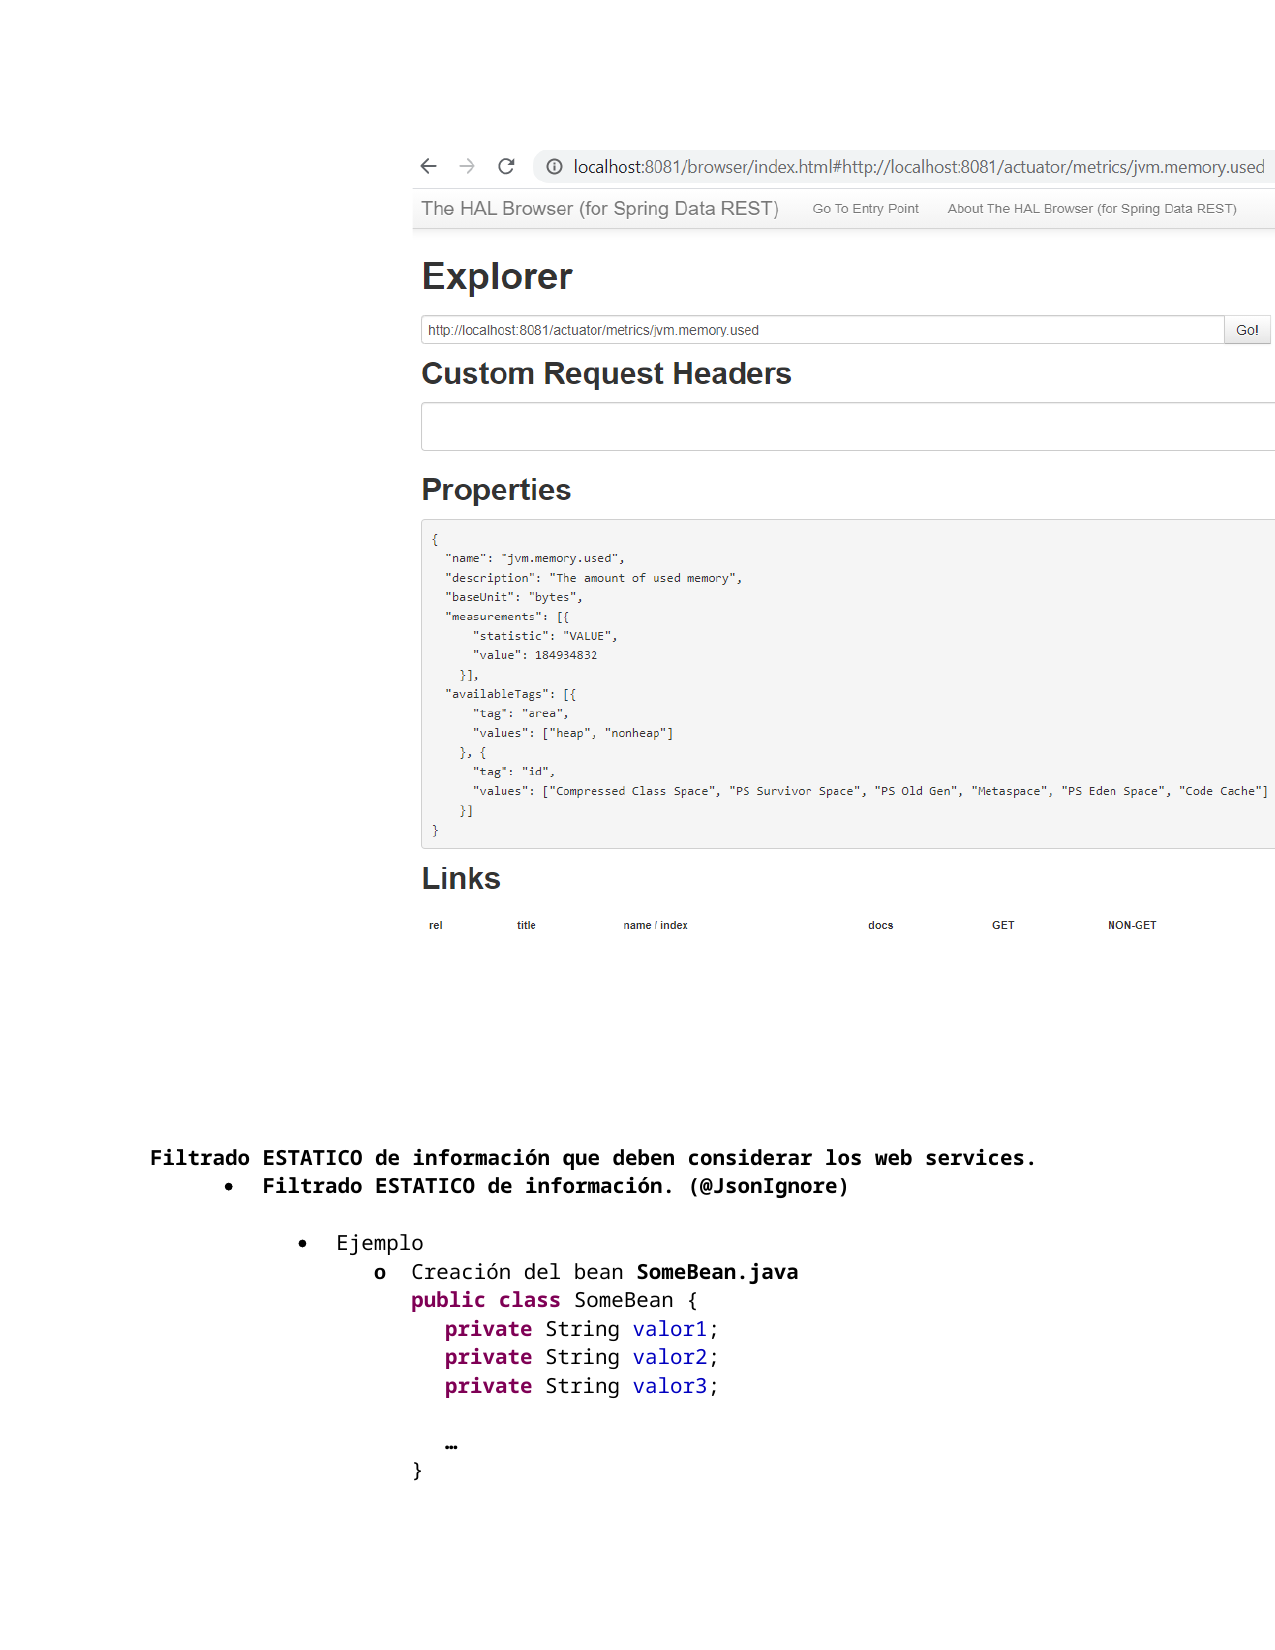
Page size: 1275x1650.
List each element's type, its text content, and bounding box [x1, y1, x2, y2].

list … [411, 1427, 1125, 1456]
list public class SomeBean { [411, 1285, 1125, 1314]
text Filtrado ESTATICO de información que deben considerar los web services. [150, 1143, 1125, 1172]
list private String valor1; [411, 1314, 1125, 1342]
picture [412, 150, 1275, 1087]
list private String valor3; [411, 1371, 1125, 1399]
list } [411, 1456, 1125, 1484]
list Filtrado ESTATICO de información. (@JsonIgnore) [225, 1172, 1125, 1200]
list private String valor2; [411, 1342, 1125, 1371]
list Creación del bean SomeBean.java [374, 1257, 1125, 1285]
list Ejemplo [299, 1228, 1125, 1257]
